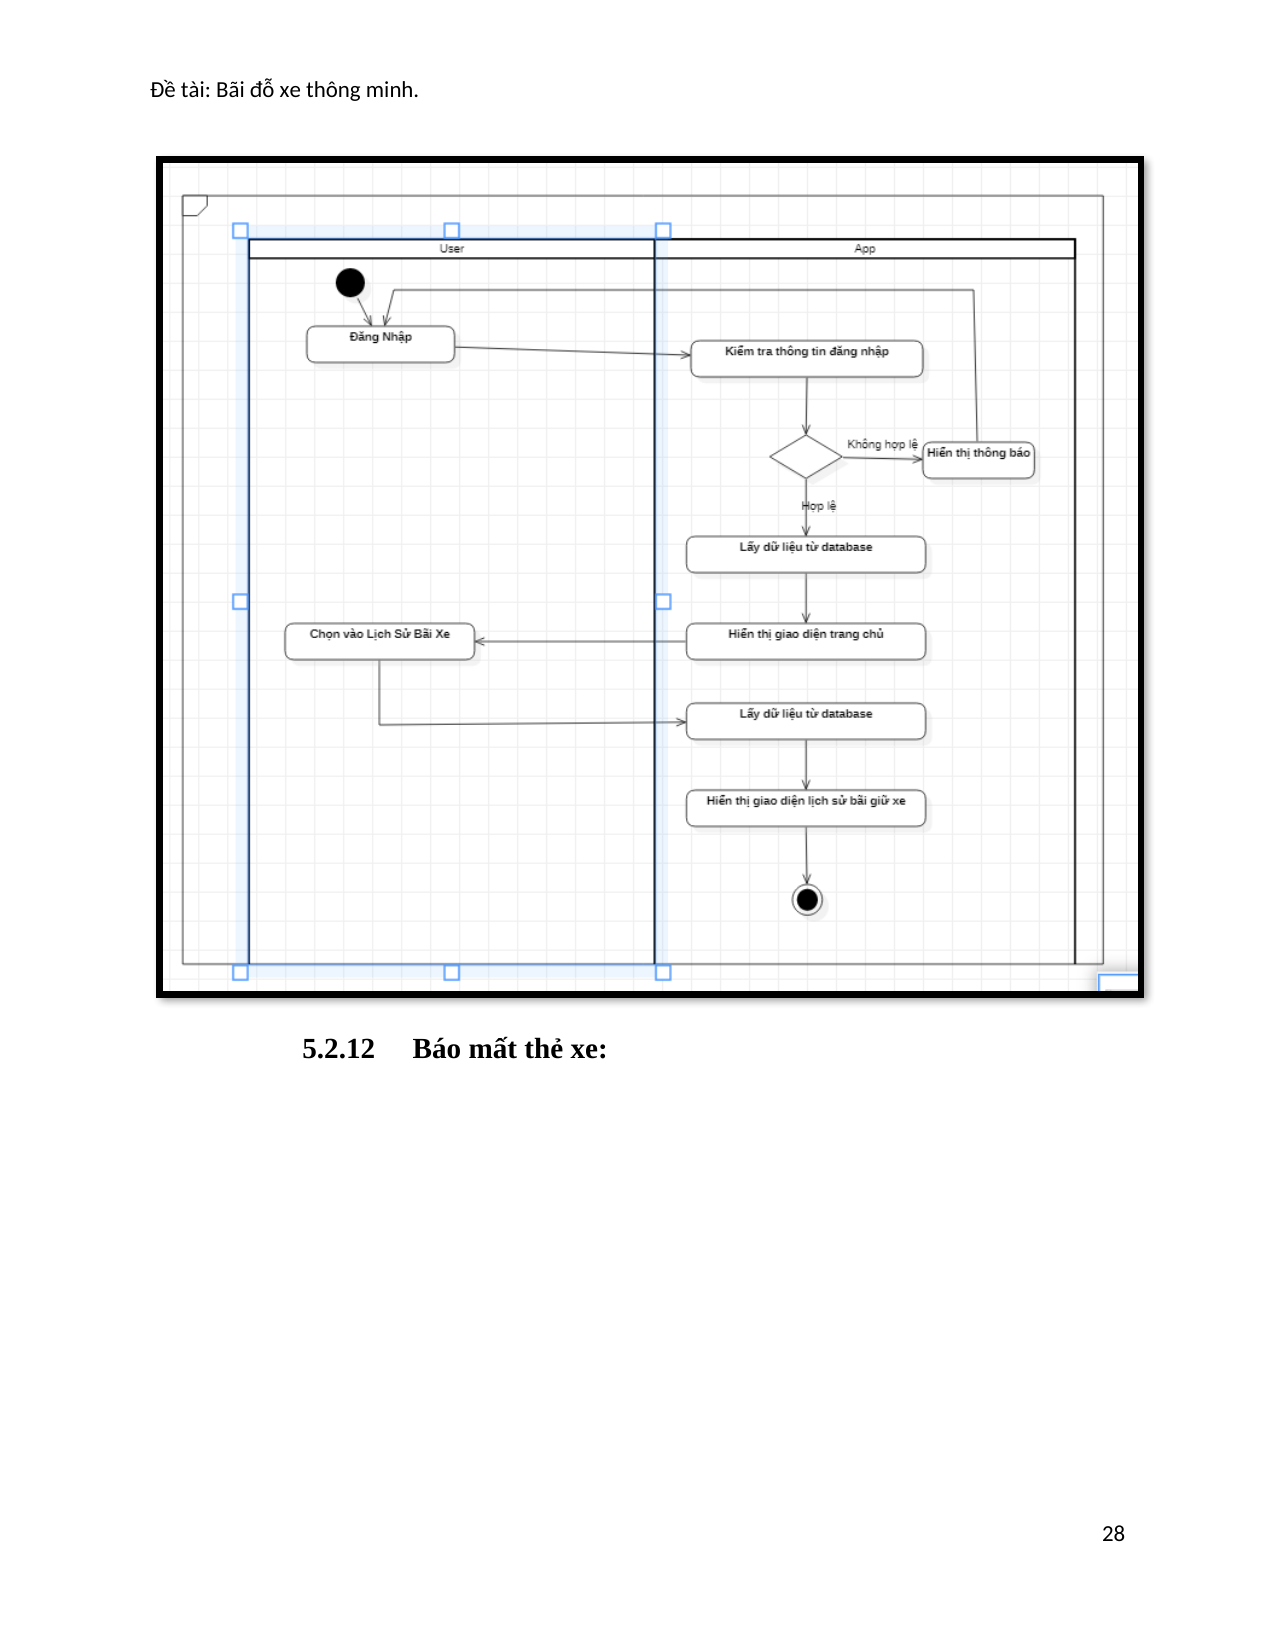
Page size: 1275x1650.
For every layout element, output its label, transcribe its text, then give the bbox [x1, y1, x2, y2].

text Báo mất thẻ xe: [375, 1031, 1125, 1065]
picture [163, 163, 1138, 991]
